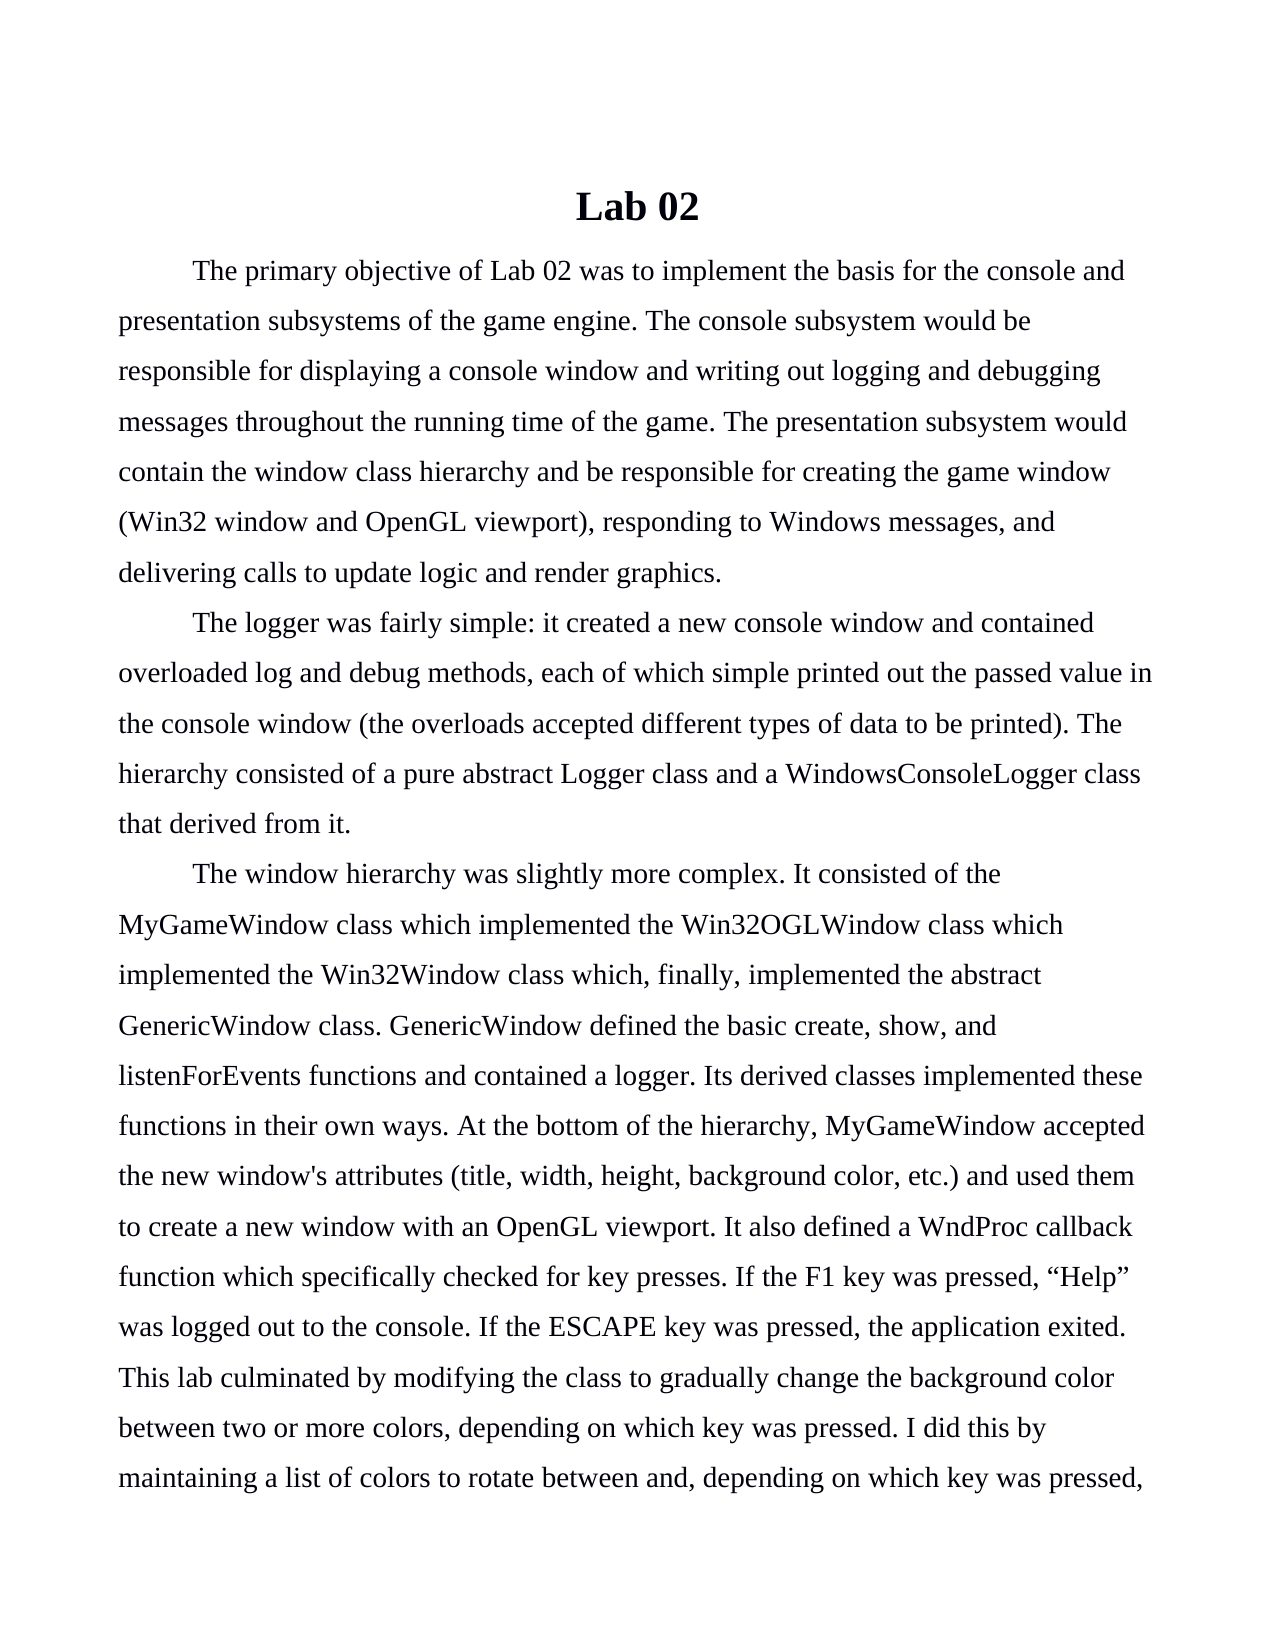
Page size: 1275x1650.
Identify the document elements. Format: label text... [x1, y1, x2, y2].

text The logger was fairly simple: it created a new console window and contained overloaded log and debug methods, each of which simple printed out the passed value in the console window (the overloads accepted different types of data to be printed). The hierarchy consisted of a pure abstract Logger class and a WindowsConsoleLogger class that derived from it. [118, 605, 1157, 840]
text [118, 857, 1157, 1494]
text Lab 02 [118, 181, 1157, 229]
text The primary objective of Lab 02 was to implement the basis for the console and presentation subsystems of the game engine. The console subsystem would be responsible for displaying a console window and writing out logging and debugging messages throughout the running time of the game. The presentation subsystem would contain the window class hierarchy and be responsible for creating the game window (Win32 window and OpenGL viewport), responding to Windows messages, and delivering calls to update logic and render graphics. [118, 253, 1157, 588]
